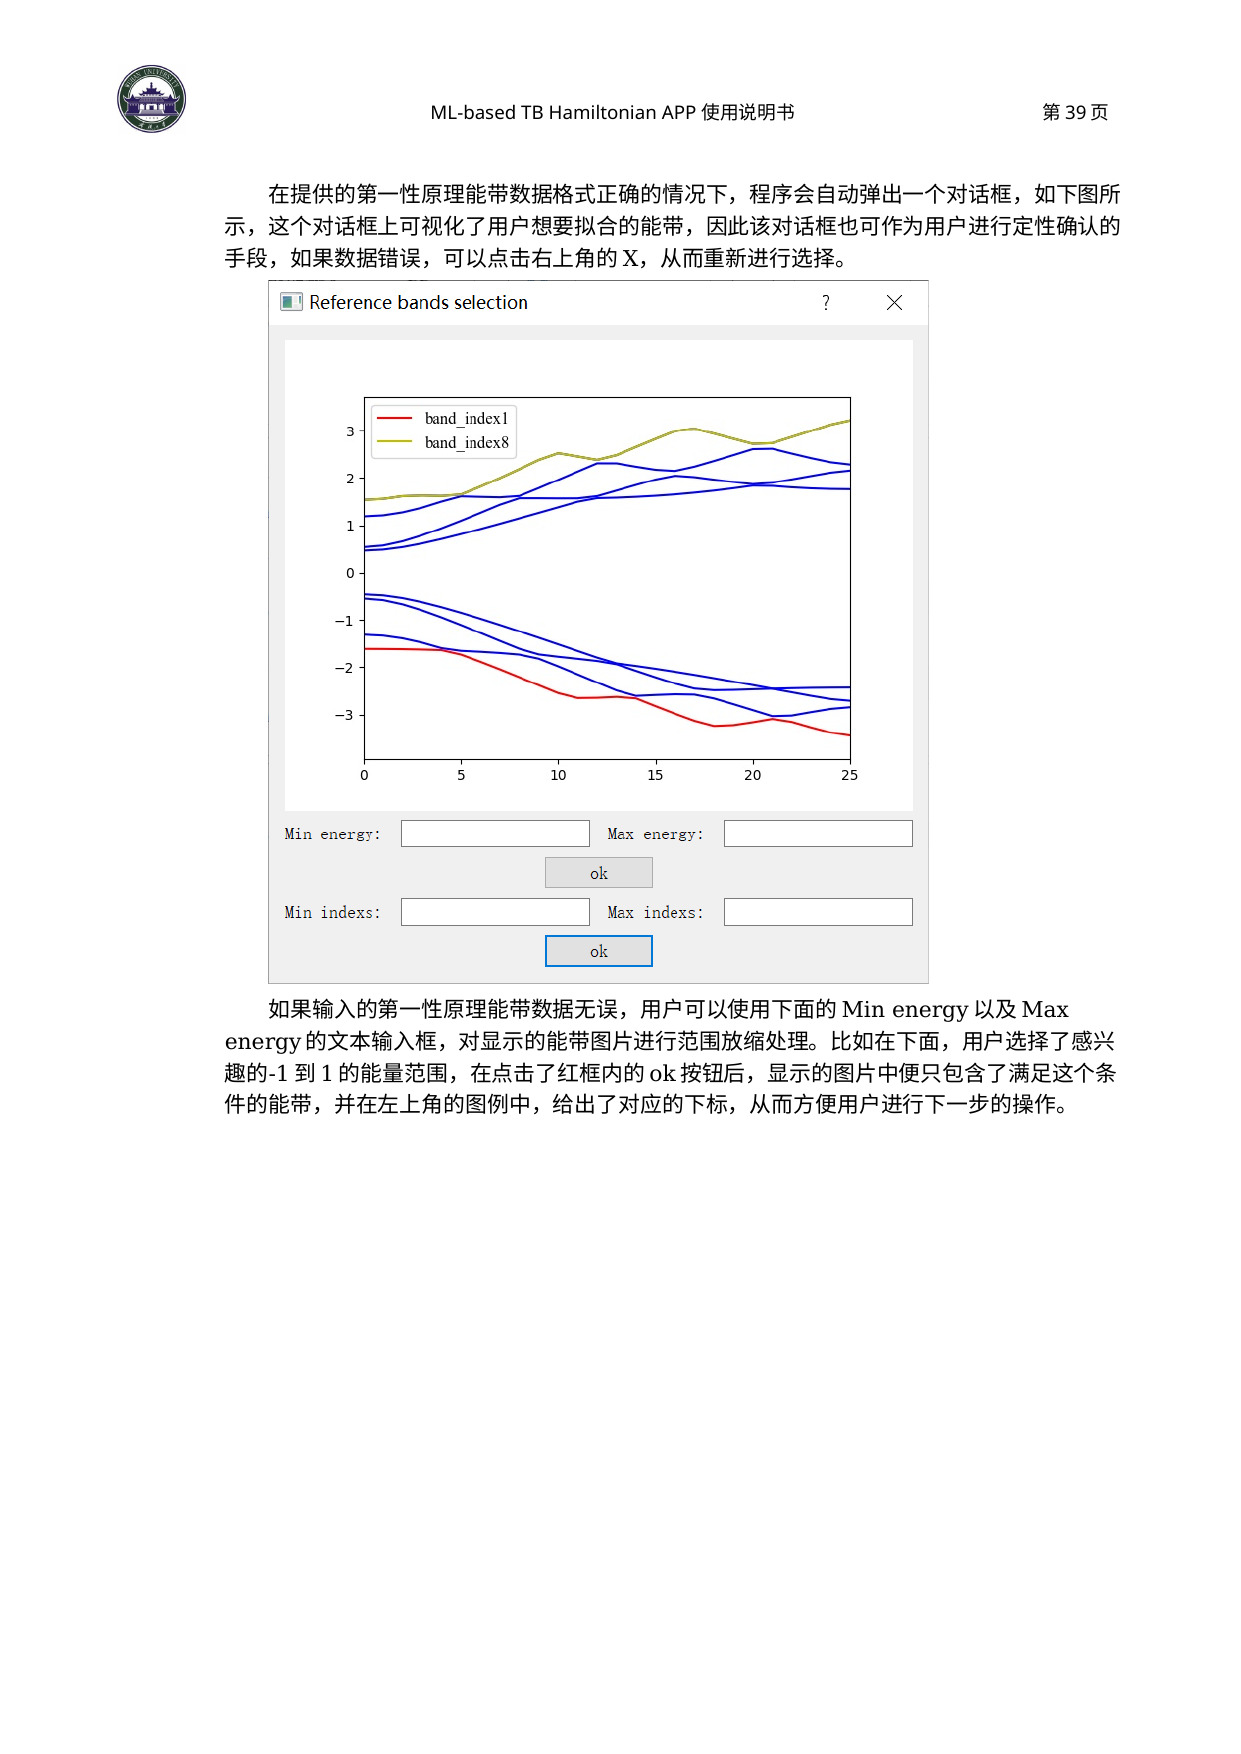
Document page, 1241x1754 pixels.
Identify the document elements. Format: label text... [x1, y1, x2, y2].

picture [268, 280, 929, 984]
text 在提供的第一性原理能带数据格式正确的情况下，程序会自动弹出一个对话框，如下图所示，这个对话框上可视化了用户想要拟合的能带，因此该对话框也可作为用户进行定性确认的手段，如果数据错误，可以点击右上角的X，从而重新进行选择。 [224, 177, 1122, 272]
text 如果输入的第一性原理能带数据无误，用户可以使用下面的Min energy以及Max energy的文本输入框，对显示的能带图片进行范围放缩处理。比如在下面，用户选择了感兴趣的-1到1的能量范围，在点击了红框内的ok按钮后，显示的图片中便只包含了满足这个条件的能带，并在左上角的图例中，给出了对应的下标，从而方便用户进行下一步的操作。 [224, 992, 1122, 1119]
picture [116, 64, 187, 134]
